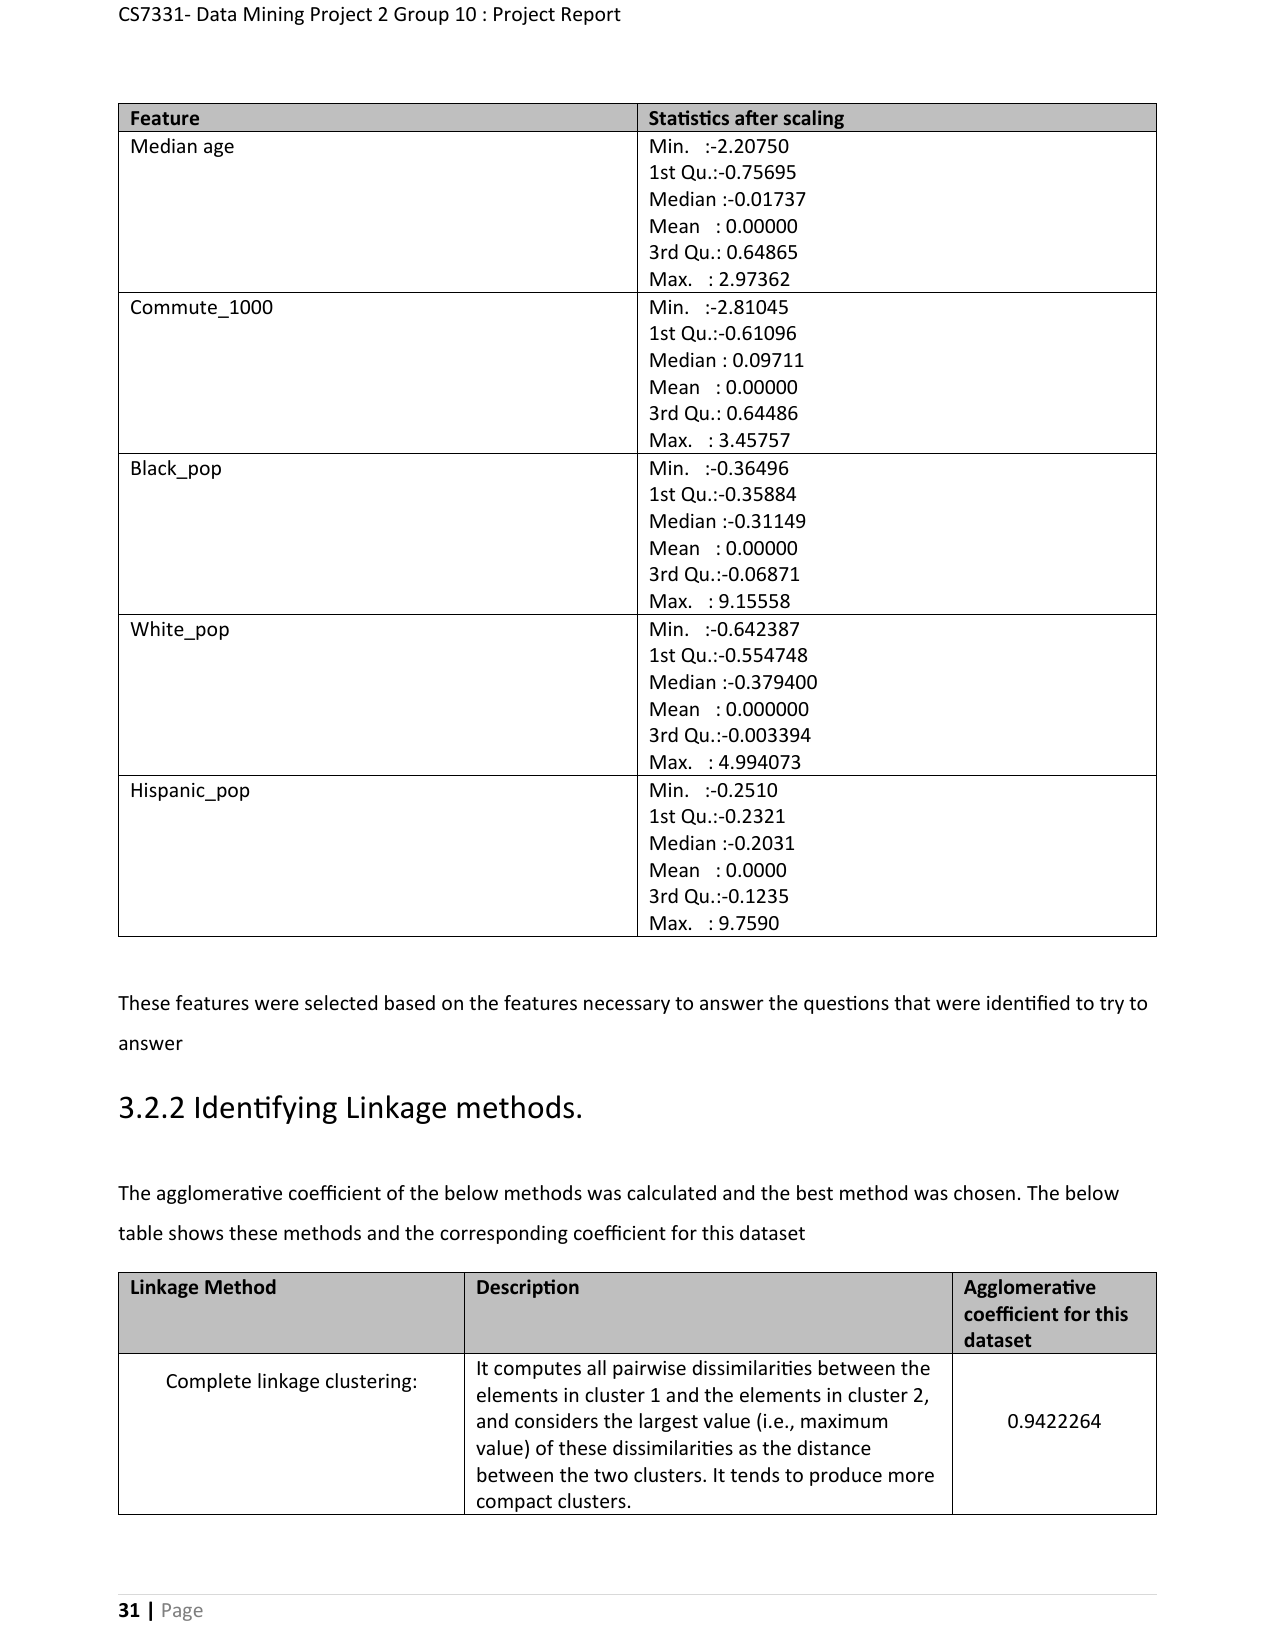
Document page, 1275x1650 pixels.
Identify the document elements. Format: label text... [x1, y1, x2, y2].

table_cell Min. :-0.2510 1st Qu.:-0.2321 Median :-0.2031 Mean : 0.0000 3rd Qu.:-0.1235 Max. : 9.7590 [638, 776, 1156, 936]
table_cell Hispanic_pop [119, 776, 637, 936]
table_cell Black_pop [119, 454, 637, 614]
table_header Description [465, 1273, 952, 1353]
table_header Statistics after scaling [638, 104, 1156, 131]
table_cell Min. :-0.642387 1st Qu.:-0.554748 Median :-0.379400 Mean : 0.000000 3rd Qu.:-0.003394 Max. : 4.994073 [638, 615, 1156, 775]
table_cell It computes all pairwise dissimilarities between the elements in cluster 1 and the elements in cluster 2, and considers the largest value (i.e., maximum value) of these dissimilarities as the distance between the two clusters. It tends to produce more compact clusters. [465, 1354, 952, 1514]
text The agglomerative coefficient of the below methods was calculated and the best method was chosen. The below table shows these methods and the corresponding coefficient for this dataset [118, 1179, 1157, 1246]
text These features were selected based on the features necessary to answer the questions that were identified to try to answer [118, 989, 1157, 1056]
table_cell Min. :-0.36496 1st Qu.:-0.35884 Median :-0.31149 Mean : 0.00000 3rd Qu.:-0.06871 Max. : 9.15558 [638, 454, 1156, 614]
table_cell Commute_1000 [119, 293, 637, 453]
table_header Linkage Method [119, 1273, 464, 1353]
table_cell Complete linkage clustering: [119, 1354, 464, 1514]
table_cell 0.9422264 [953, 1354, 1156, 1514]
table_cell Median age [119, 132, 637, 292]
table_cell Min. :-2.81045 1st Qu.:-0.61096 Median : 0.09711 Mean : 0.00000 3rd Qu.: 0.64486 Max. : 3.45757 [638, 293, 1156, 453]
table_header Feature [119, 104, 637, 131]
subtitle Identifying Linkage methods. [118, 1086, 1157, 1127]
table_cell White_pop [119, 615, 637, 775]
table_header Agglomerative coefficient for this dataset [953, 1273, 1156, 1353]
table_cell Min. :-2.20750 1st Qu.:-0.75695 Median :-0.01737 Mean : 0.00000 3rd Qu.: 0.64865 Max. : 2.97362 [638, 132, 1156, 292]
